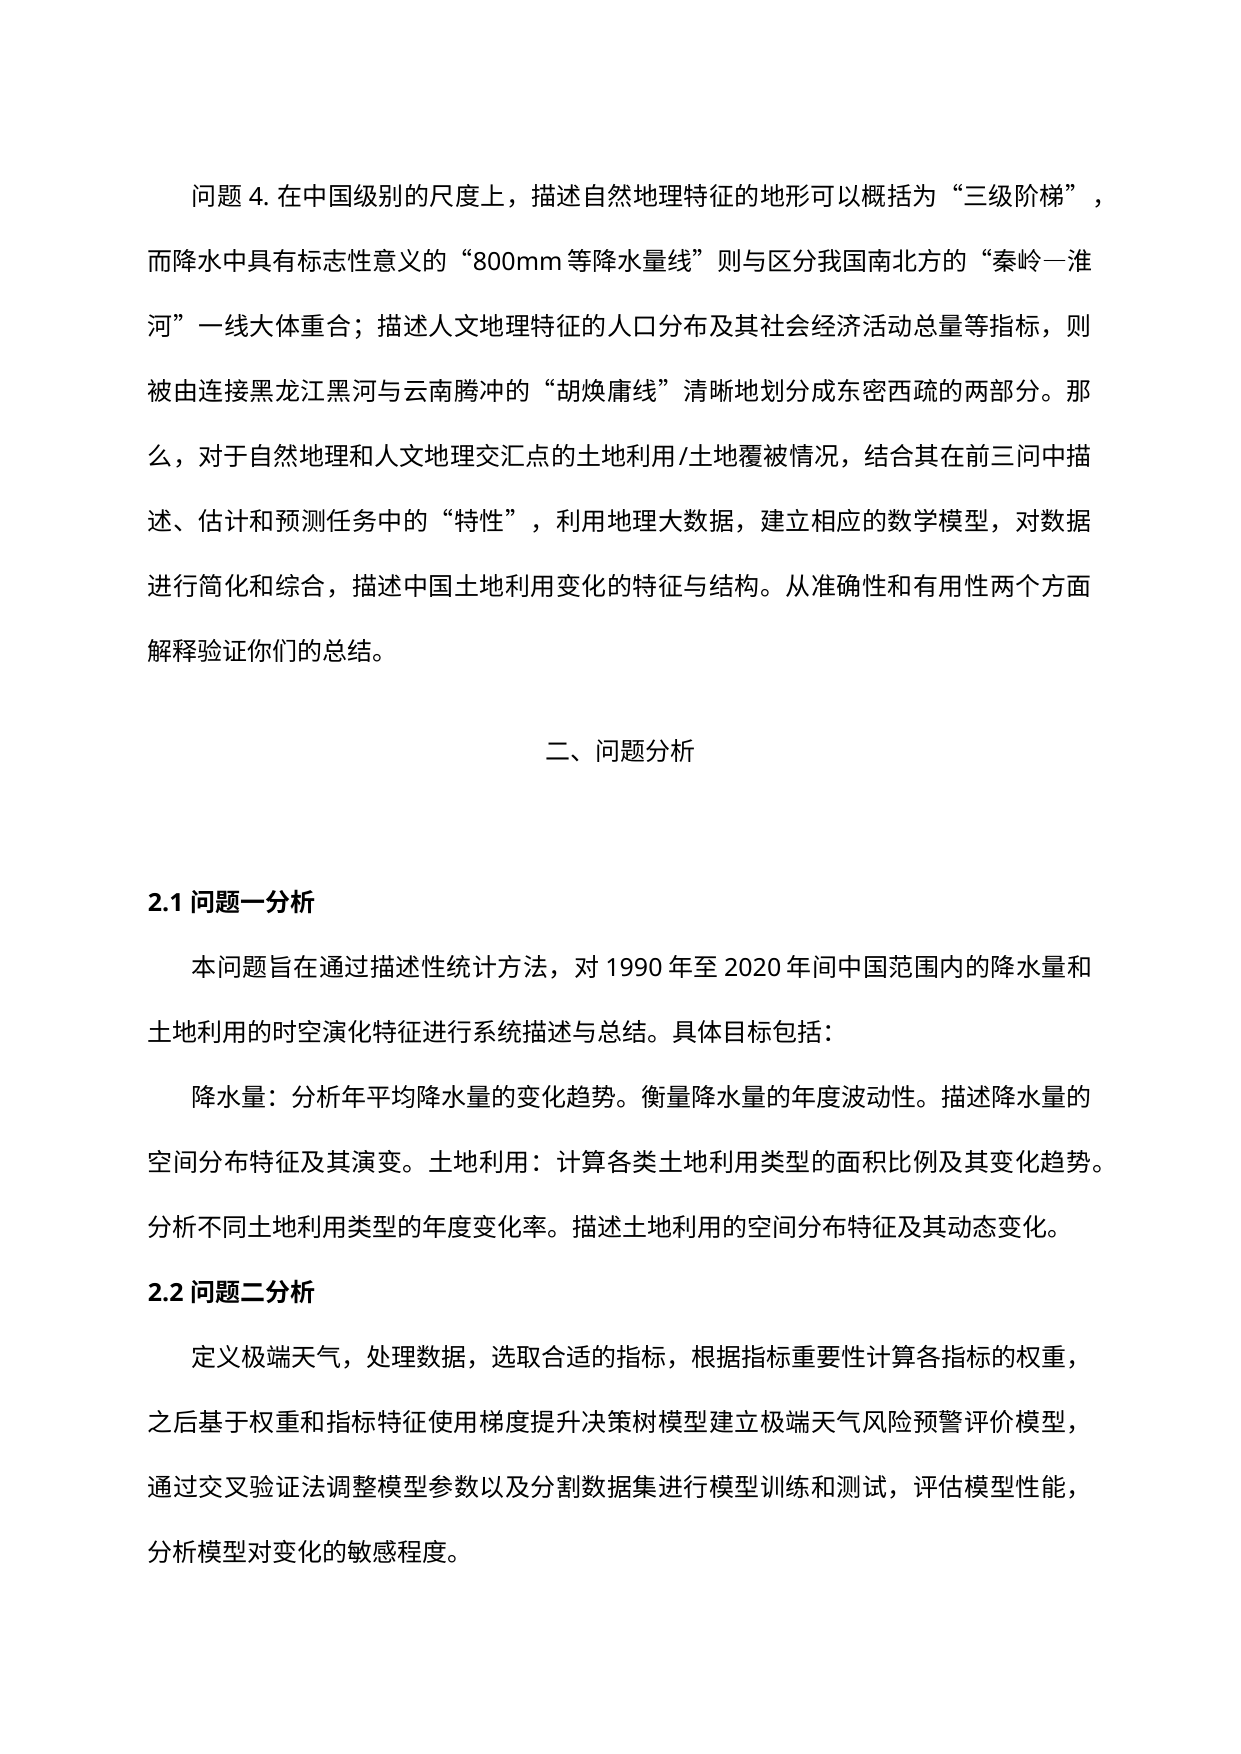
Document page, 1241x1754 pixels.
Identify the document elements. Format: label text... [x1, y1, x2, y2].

text 2.2 问题二分析 [148, 1258, 1092, 1323]
subtitle 问题分析 [148, 717, 1092, 782]
text 定义极端天气，处理数据，选取合适的指标，根据指标重要性计算各指标的权重，之后基于权重和指标特征使用梯度提升决策树模型建立极端天气风险预警评价模型，通过交叉验证法调整模型参数以及分割数据集进行模型训练和测试，评估模型性能，分析模型对变化的敏感程度。 [148, 1323, 1092, 1583]
text 本问题旨在通过描述性统计方法，对1990年至2020年间中国范围内的降水量和土地利用的时空演化特征进行系统描述与总结。具体目标包括： [148, 933, 1092, 1063]
text 降水量：分析年平均降水量的变化趋势。衡量降水量的年度波动性。描述降水量的空间分布特征及其演变。土地利用：计算各类土地利用类型的面积比例及其变化趋势。分析不同土地利用类型的年度变化率。描述土地利用的空间分布特征及其动态变化。 [148, 1063, 1092, 1258]
text 2.1 问题一分析 [148, 868, 1092, 933]
text 问题 4. 在中国级别的尺度上，描述自然地理特征的地形可以概括为“三级阶梯”，而降水中具有标志性意义的“800mm等降水量线”则与区分我国南北方的“秦岭—淮河”一线大体重合；描述人文地理特征的人口分布及其社会经济活动总量等指标，则被由连接黑龙江黑河与云南腾冲的“胡焕庸线”清晰地划分成东密西疏的两部分。那么，对于自然地理和人文地理交汇点的土地利用/土地覆被情况，结合其在前三问中描述、估计和预测任务中的“特性”，利用地理大数据，建立相应的数学模型，对数据进行简化和综合，描述中国土地利用变化的特征与结构。从准确性和有用性两个方面解释验证你们的总结。 [148, 162, 1092, 682]
